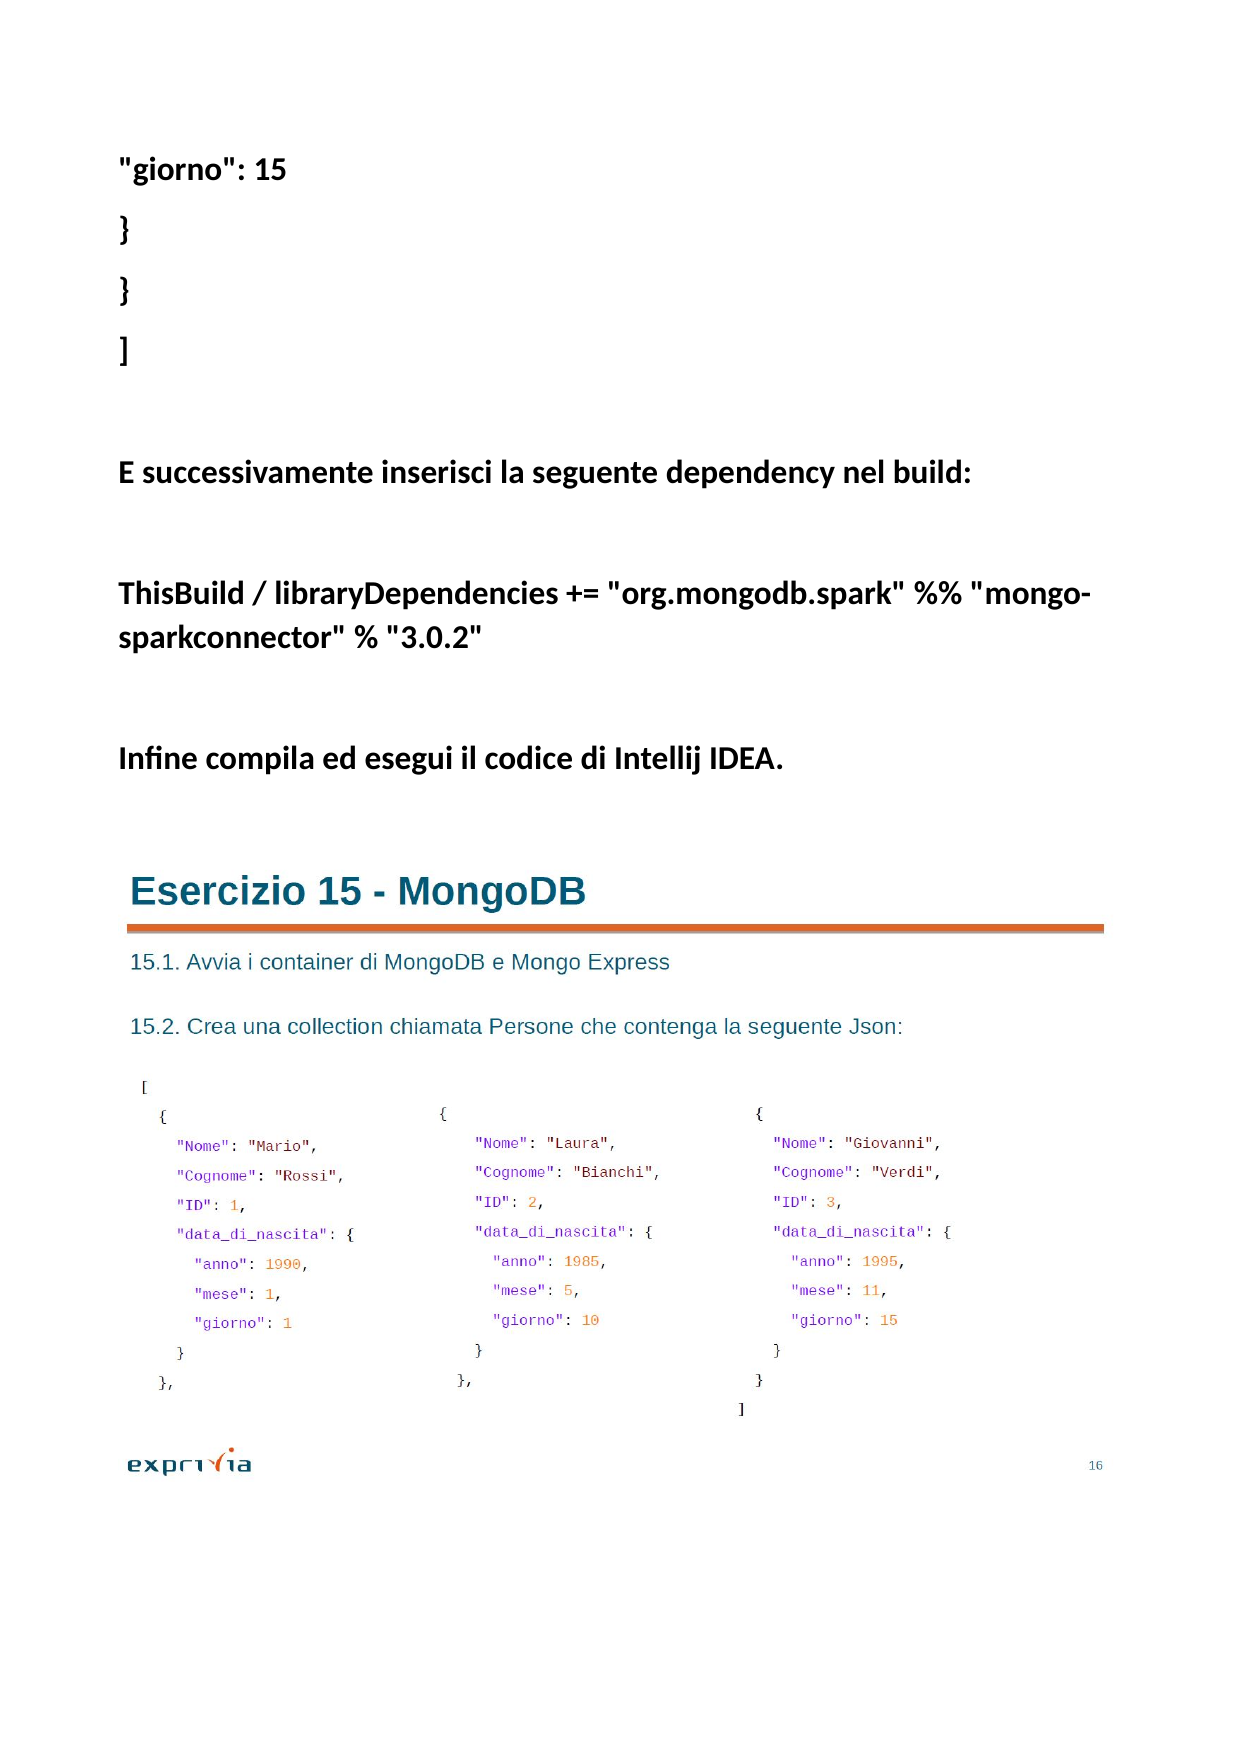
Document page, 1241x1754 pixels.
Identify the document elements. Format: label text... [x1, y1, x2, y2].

text ThisBuild / libraryDependencies += "org.mongodb.spark" %% "mongo-sparkconnector" % "3.0.2" [118, 572, 1122, 657]
picture [118, 858, 1121, 1486]
text Infine compila ed esegui il codice di Intellij IDEA. [118, 737, 1122, 778]
text ] [118, 329, 1122, 370]
text "giorno": 15 [118, 148, 1122, 188]
text E successivamente inserisci la seguente dependency nel build: [118, 451, 1122, 491]
text } [118, 269, 1122, 309]
text } [118, 208, 1122, 249]
